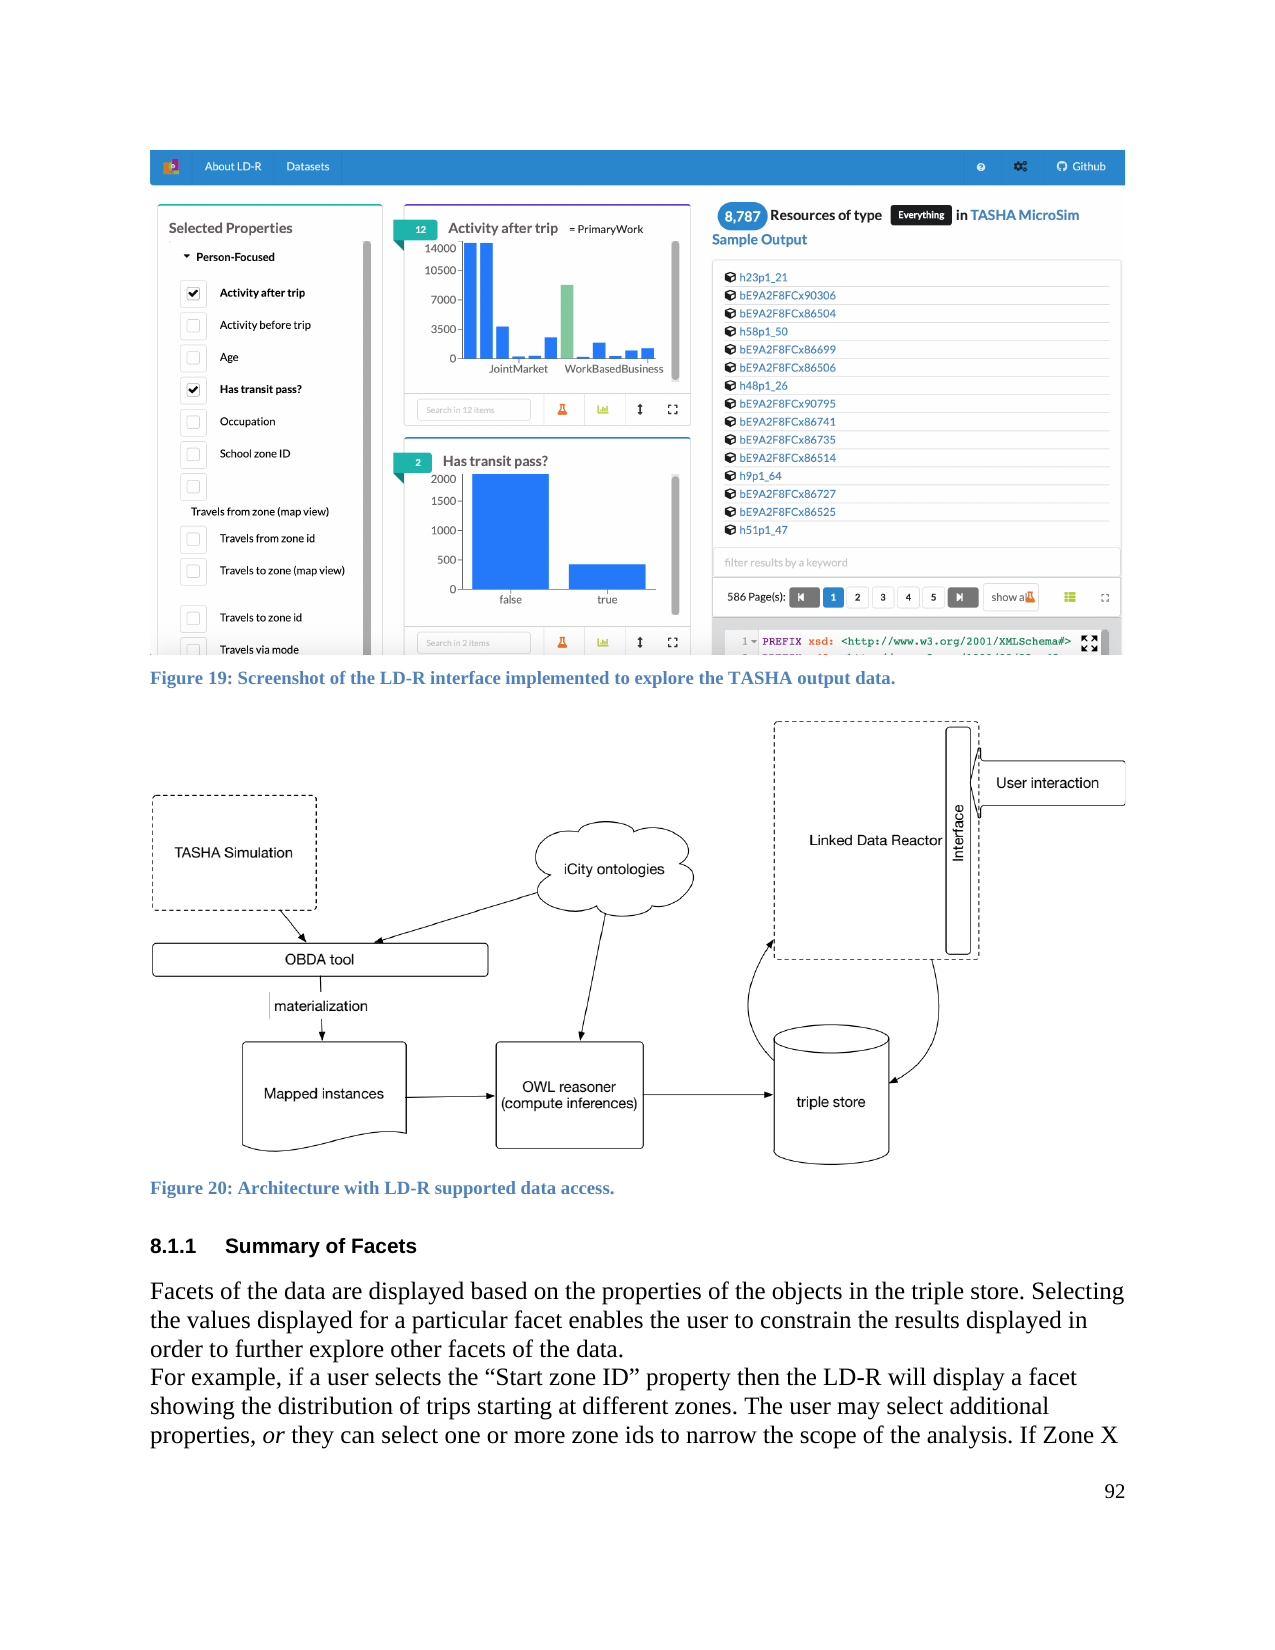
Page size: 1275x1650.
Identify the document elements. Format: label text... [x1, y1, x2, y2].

text Facets of the data are displayed based on the properties of the objects in the triple store. Selecting the values displayed for a particular facet enables the user to constrain the results displayed in order to further explore other facets of the data. [150, 1276, 1125, 1362]
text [150, 1362, 1125, 1449]
subtitle Summary of Facets [150, 1234, 1125, 1258]
text Figure 19: Screenshot of the LD-R interface implemented to explore the TASHA output data. [150, 667, 1125, 688]
picture [150, 150, 1125, 655]
text Figure 20: Architecture with LD-R supported data access. [150, 1177, 1125, 1198]
